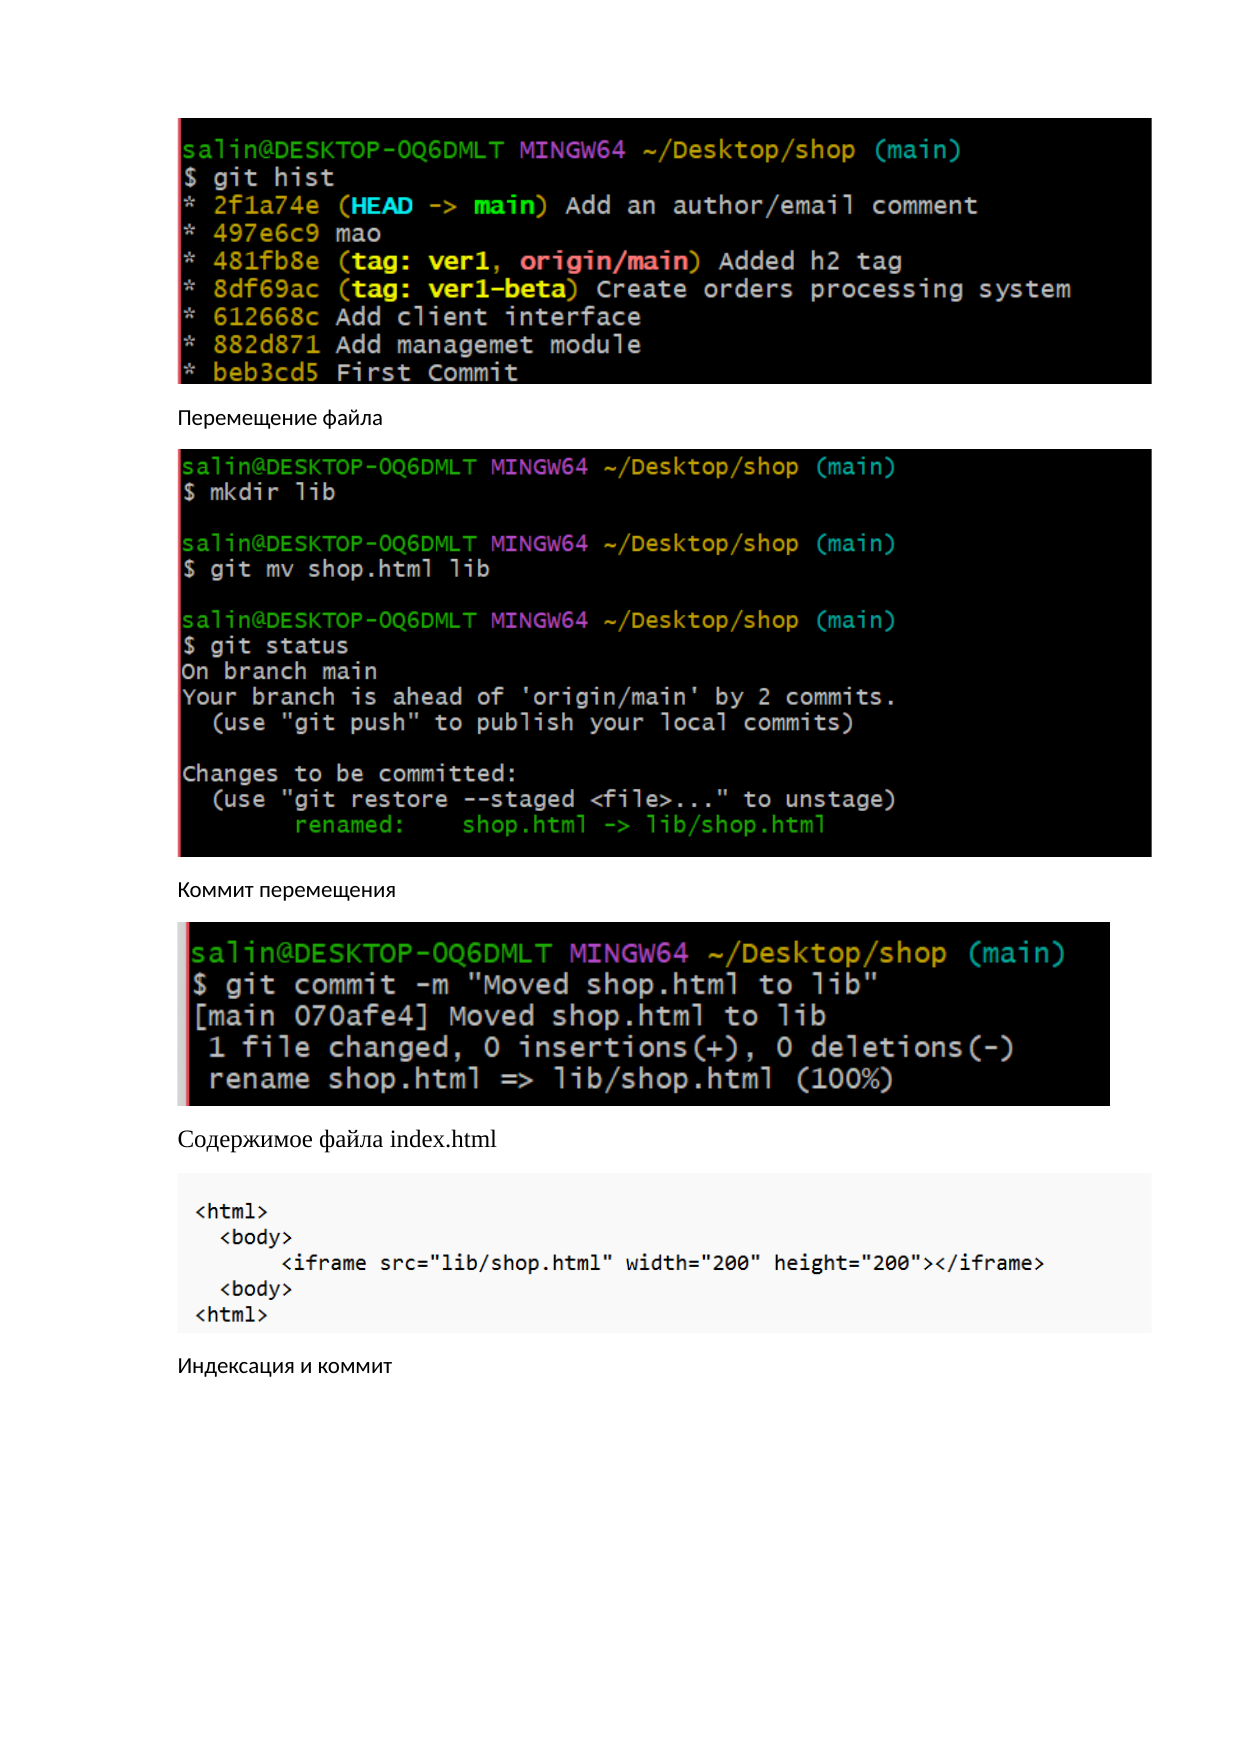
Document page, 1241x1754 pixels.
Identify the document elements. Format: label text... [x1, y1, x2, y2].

text Перемещение файла [177, 403, 1152, 431]
picture [177, 449, 1152, 857]
picture [177, 118, 1152, 384]
text Индексация и коммит [177, 1352, 1152, 1379]
text Содержимое файла index.html [177, 1124, 1152, 1153]
picture [177, 1173, 1152, 1333]
picture [177, 922, 1110, 1106]
text Коммит перемещения [177, 875, 1152, 903]
